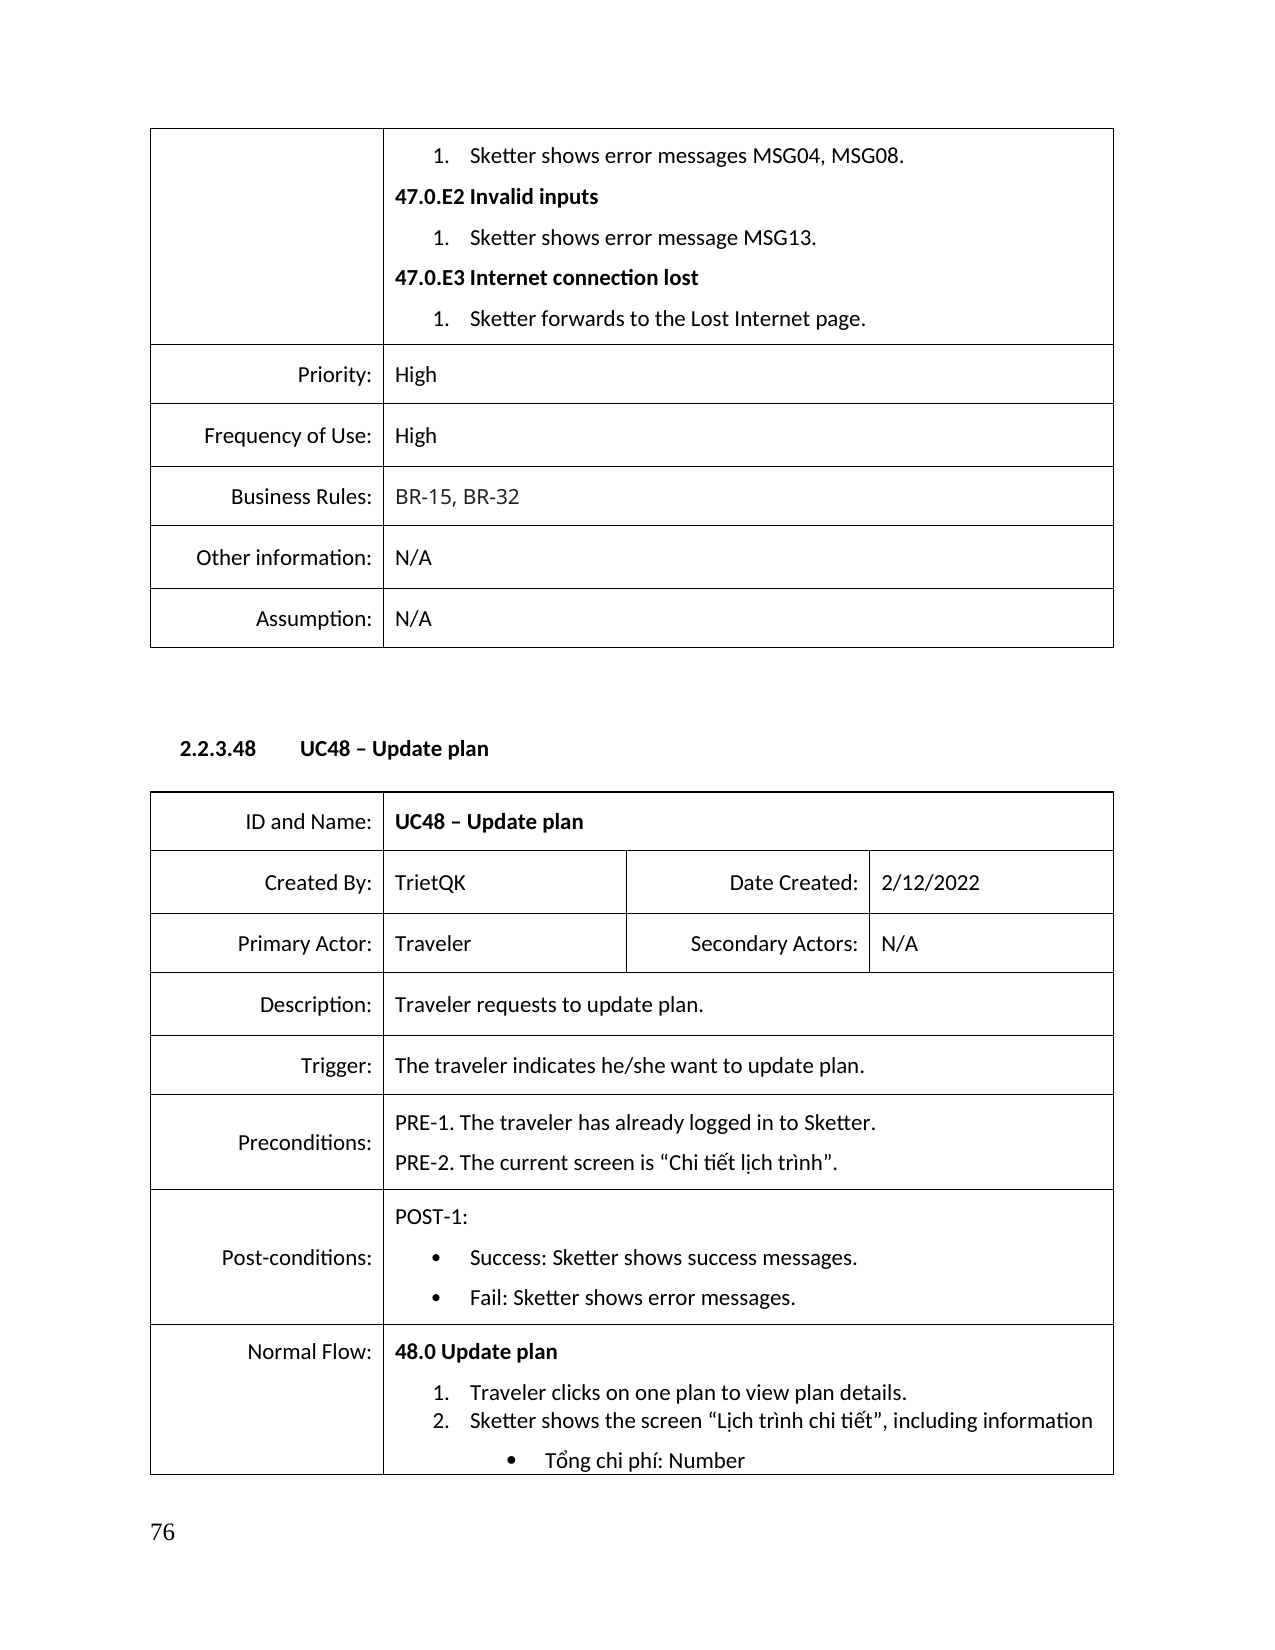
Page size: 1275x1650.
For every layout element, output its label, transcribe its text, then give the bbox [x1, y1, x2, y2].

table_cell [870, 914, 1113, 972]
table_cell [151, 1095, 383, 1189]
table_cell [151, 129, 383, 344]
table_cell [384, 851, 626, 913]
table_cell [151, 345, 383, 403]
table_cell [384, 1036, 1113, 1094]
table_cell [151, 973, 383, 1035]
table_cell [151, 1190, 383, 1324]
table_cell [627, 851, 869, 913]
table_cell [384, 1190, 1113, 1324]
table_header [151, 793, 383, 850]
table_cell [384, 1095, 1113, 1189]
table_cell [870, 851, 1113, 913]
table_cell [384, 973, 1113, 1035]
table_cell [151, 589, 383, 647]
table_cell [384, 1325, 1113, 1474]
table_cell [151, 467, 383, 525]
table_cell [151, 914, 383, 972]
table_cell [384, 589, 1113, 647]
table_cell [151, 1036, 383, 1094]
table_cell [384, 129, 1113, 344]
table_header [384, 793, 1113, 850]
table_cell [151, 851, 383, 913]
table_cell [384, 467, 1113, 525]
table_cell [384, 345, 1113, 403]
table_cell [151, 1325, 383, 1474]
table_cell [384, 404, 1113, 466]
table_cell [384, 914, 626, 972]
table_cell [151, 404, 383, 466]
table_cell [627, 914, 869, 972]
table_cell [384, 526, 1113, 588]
list UC48 – Update plan [179, 734, 1125, 762]
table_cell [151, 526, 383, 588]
